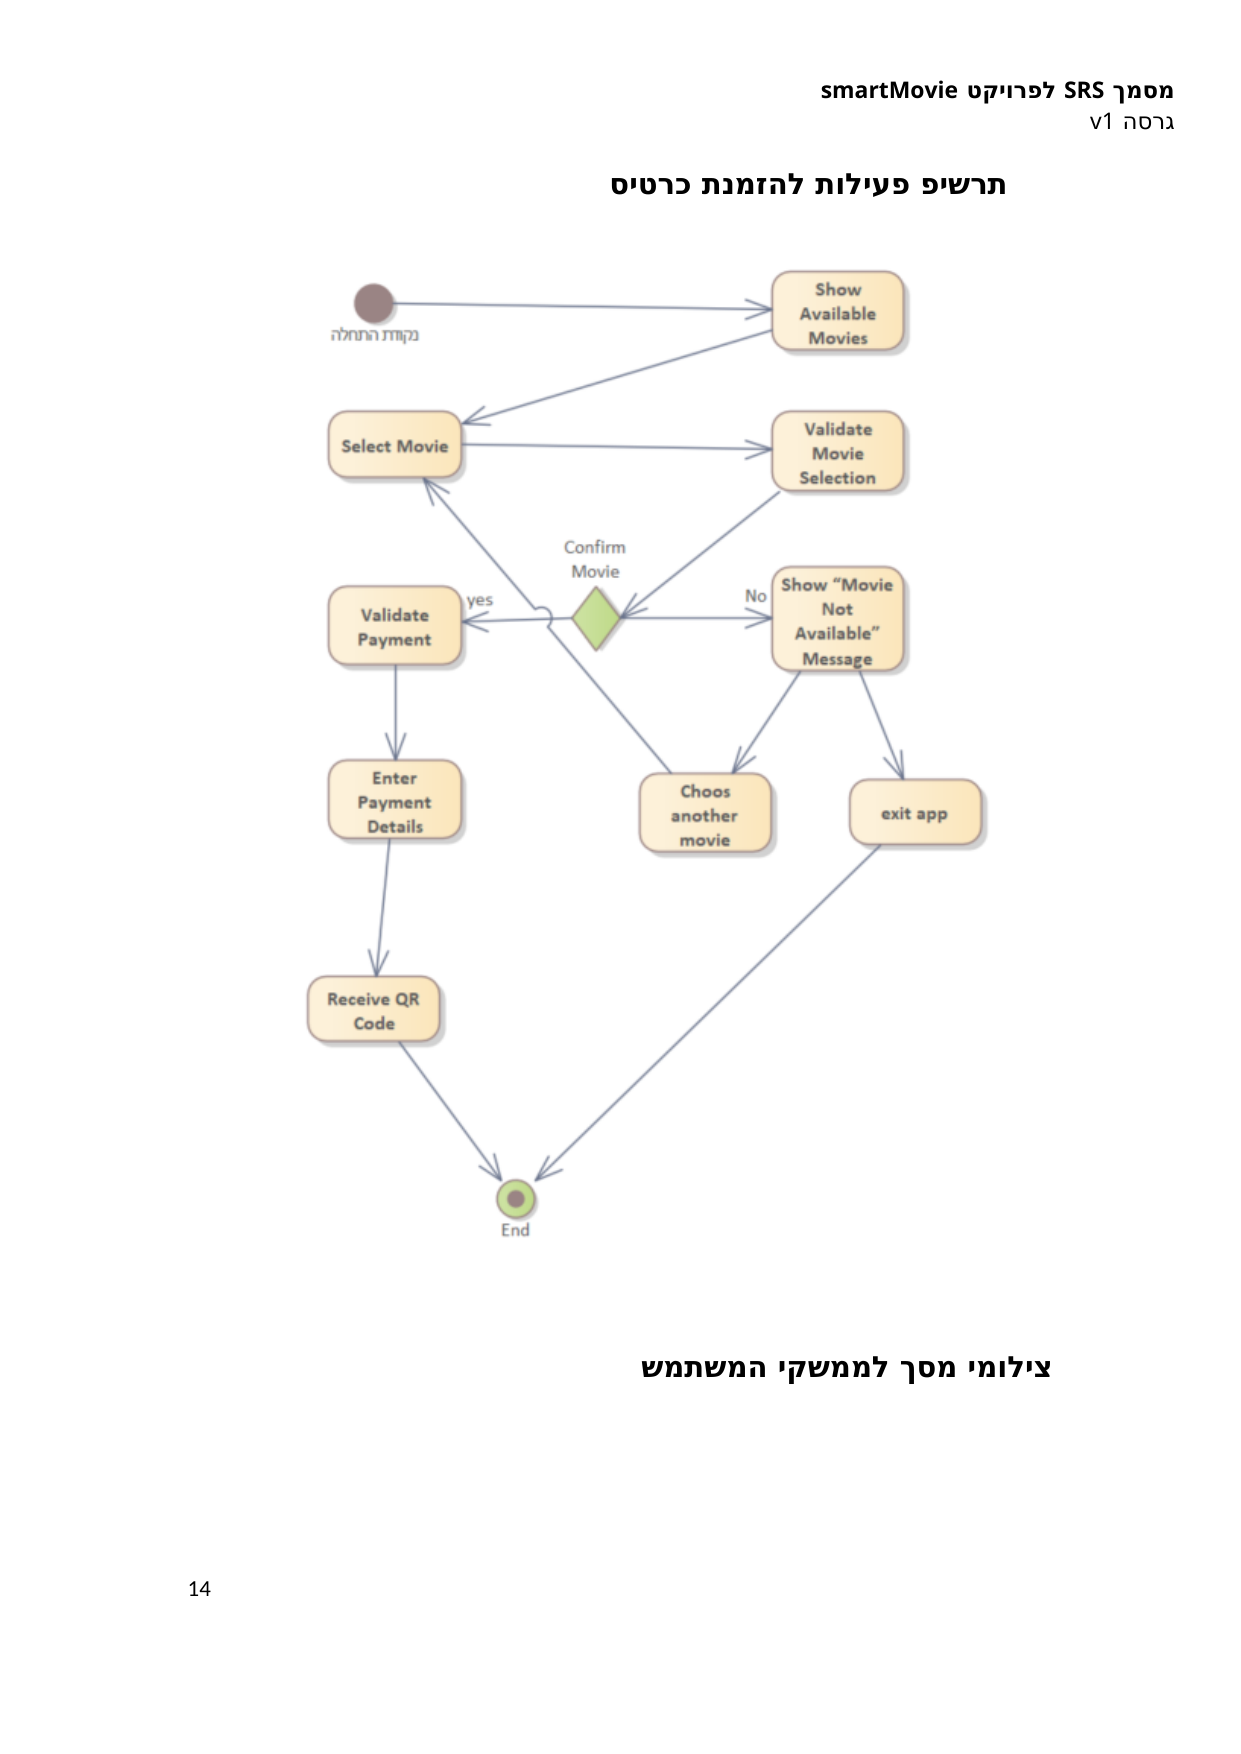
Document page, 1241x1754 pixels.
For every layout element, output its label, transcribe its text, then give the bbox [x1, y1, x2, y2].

subtitle תרשיפ פעילות להזמנת כרטיס [187, 167, 1008, 201]
subtitle צילומי מסך לממשקי המשתמש [187, 1350, 1053, 1384]
picture [187, 231, 1053, 1321]
